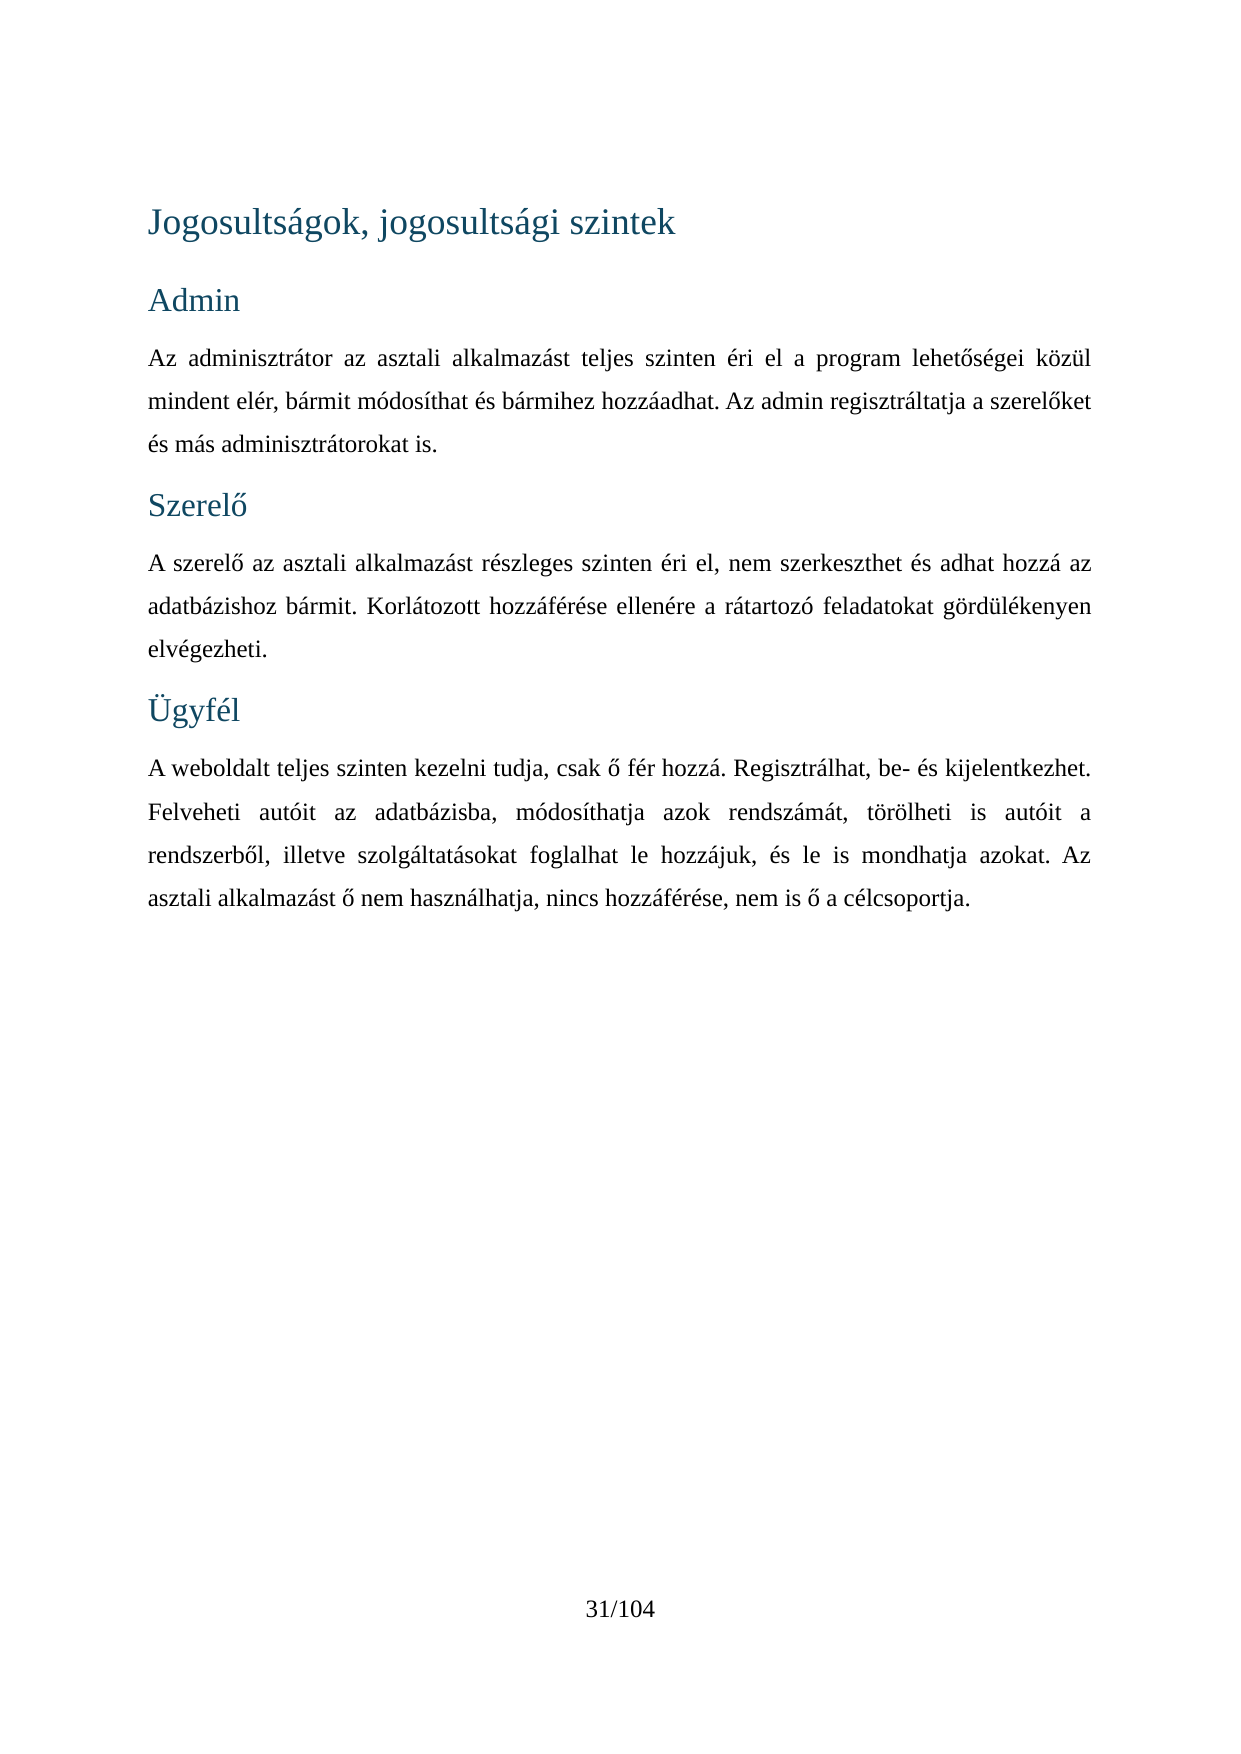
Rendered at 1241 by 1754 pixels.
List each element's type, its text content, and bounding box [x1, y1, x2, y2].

text Az adminisztrátor az asztali alkalmazást teljes szinten éri el a program lehetőségei közül mindent elér, bármit módosíthat és bármihez hozzáadhat. Az admin regisztráltatja a szerelőket és más adminisztrátorokat is. [148, 343, 1092, 458]
subtitle Jogosultságok, jogosultsági szintek [148, 199, 1092, 242]
text A weboldalt teljes szinten kezelni tudja, csak ő fér hozzá. Regisztrálhat, be- és kijelentkezhet. Felveheti autóit az adatbázisba, módosíthatja azok rendszámát, törölheti is autóit a rendszerből, illetve szolgáltatásokat foglalhat le hozzájuk, és le is mondhatja azokat. Az asztali alkalmazást ő nem használhatja, nincs hozzáférése, nem is ő a célcsoportja. [148, 753, 1092, 912]
subtitle Szerelő [148, 485, 1092, 523]
subtitle Admin [148, 280, 1092, 318]
text A szerelő az asztali alkalmazást részleges szinten éri el, nem szerkeszthet és adhat hozzá az adatbázishoz bármit. Korlátozott hozzáférése ellenére a rátartozó feladatokat gördülékenyen elvégezheti. [148, 548, 1092, 663]
subtitle Ügyfél [148, 690, 1092, 728]
